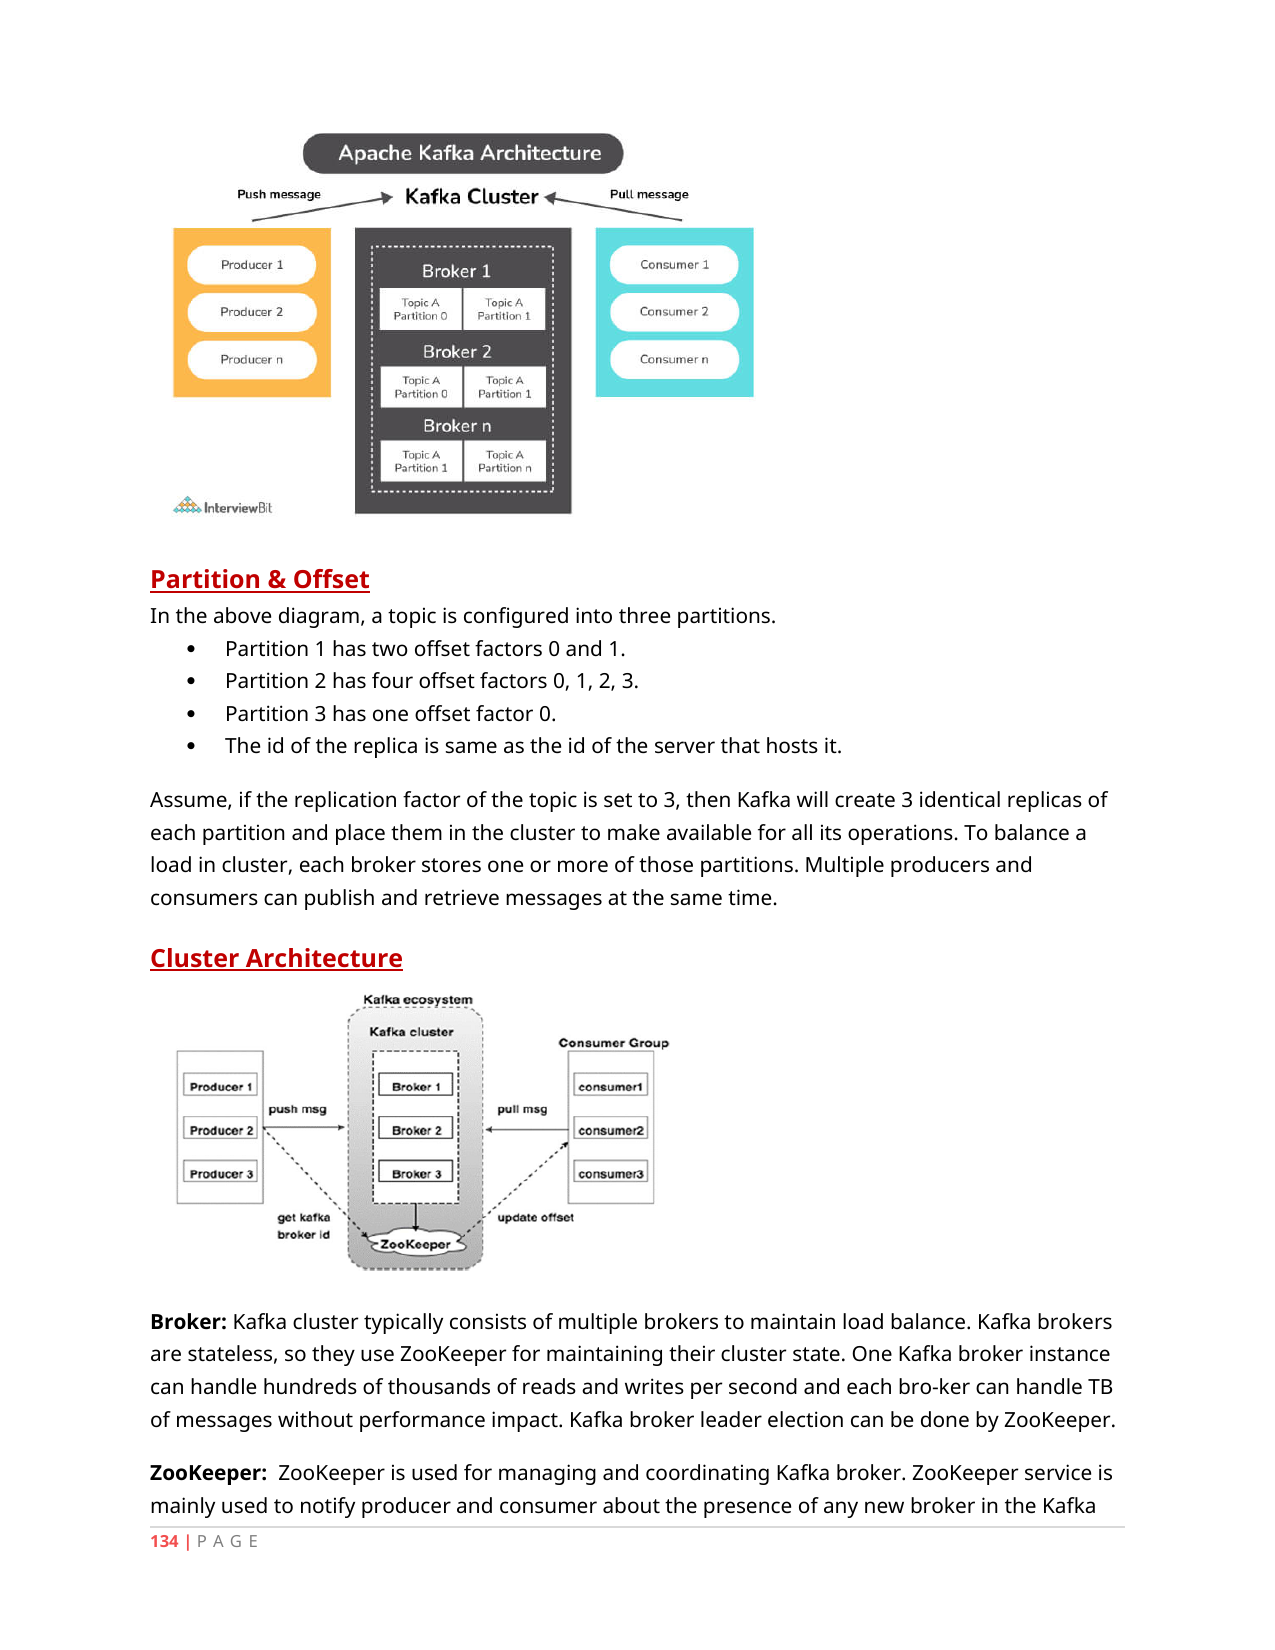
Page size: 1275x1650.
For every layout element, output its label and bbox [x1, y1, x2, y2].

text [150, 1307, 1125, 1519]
picture [150, 112, 775, 533]
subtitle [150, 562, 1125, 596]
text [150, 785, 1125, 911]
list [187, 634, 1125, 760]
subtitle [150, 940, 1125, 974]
picture [150, 979, 690, 1282]
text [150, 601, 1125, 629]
